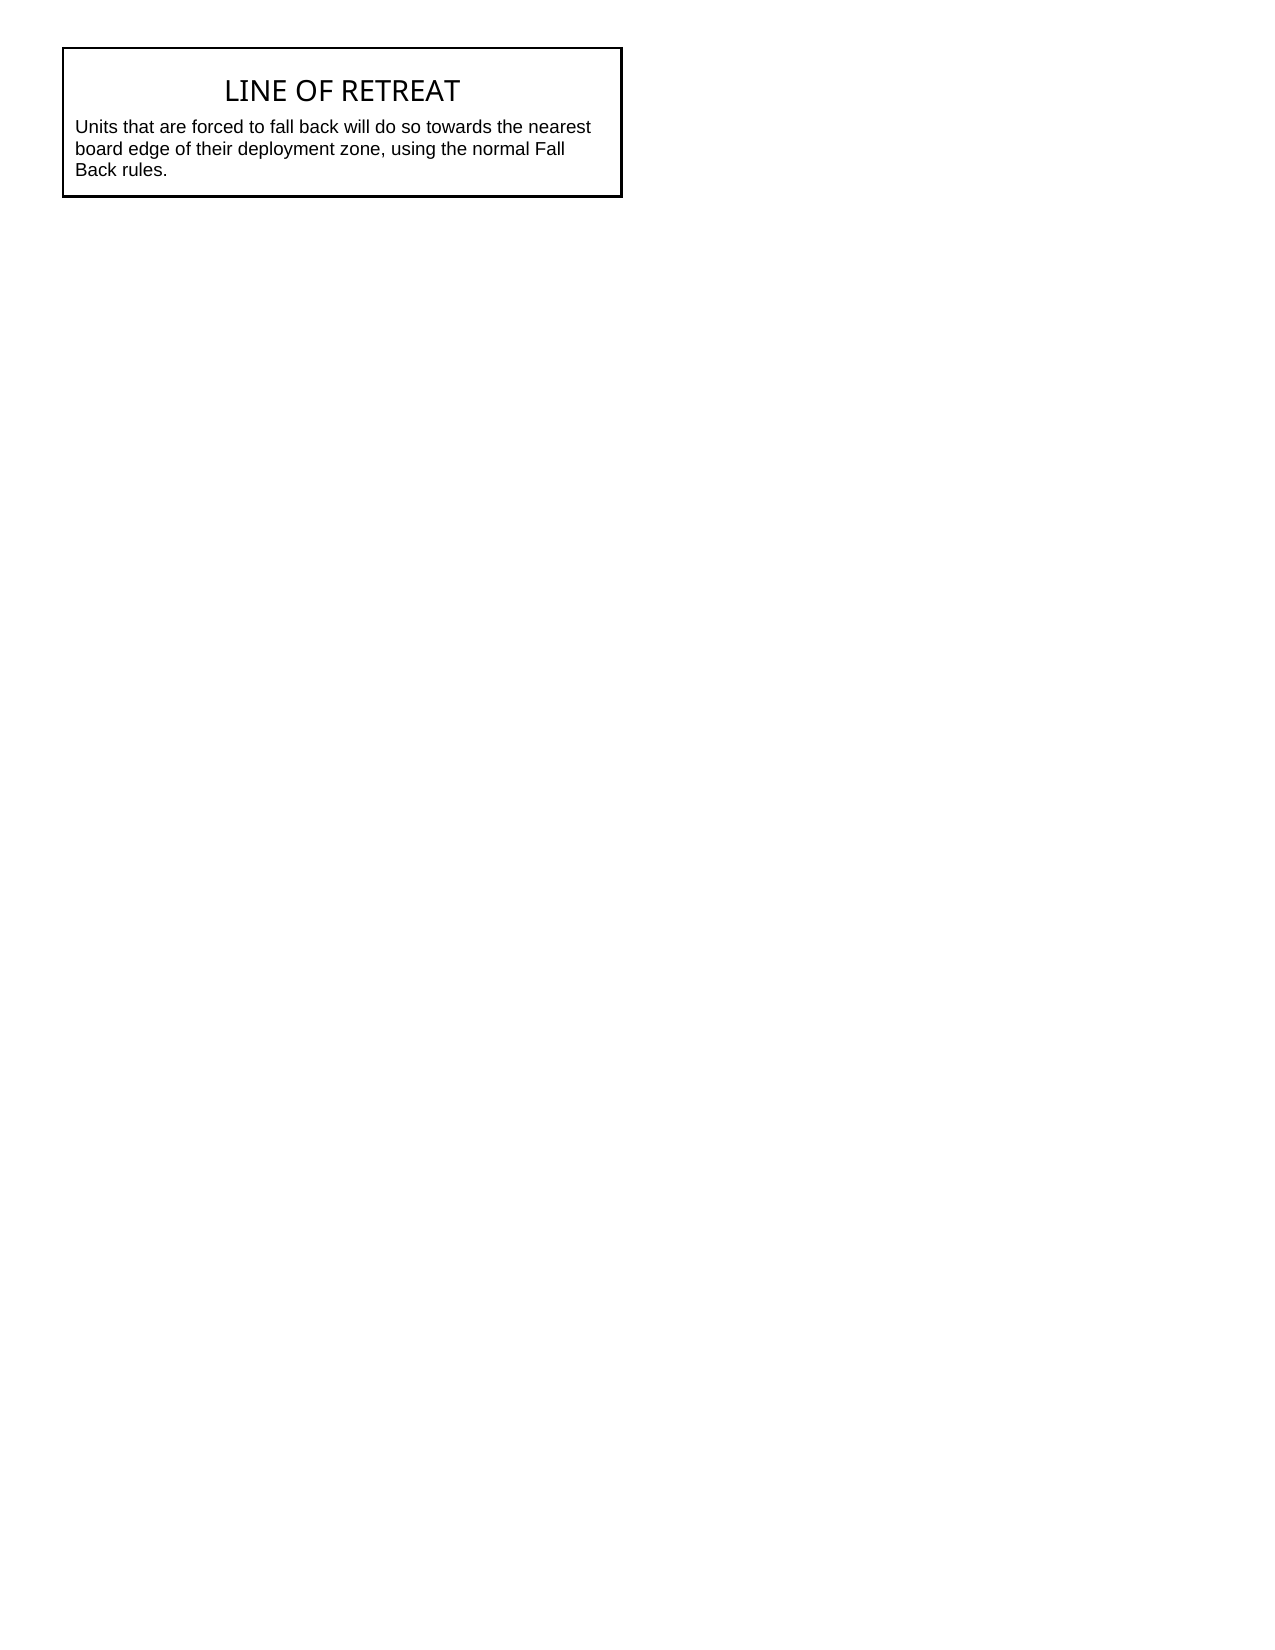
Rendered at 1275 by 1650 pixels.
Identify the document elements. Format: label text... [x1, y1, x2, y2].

table_header LINE OF RETREAT Units that are forced to fall back will do so towards the nearest board edge of their deployment zone, using the normal Fall Back rules. [64, 49, 620, 195]
